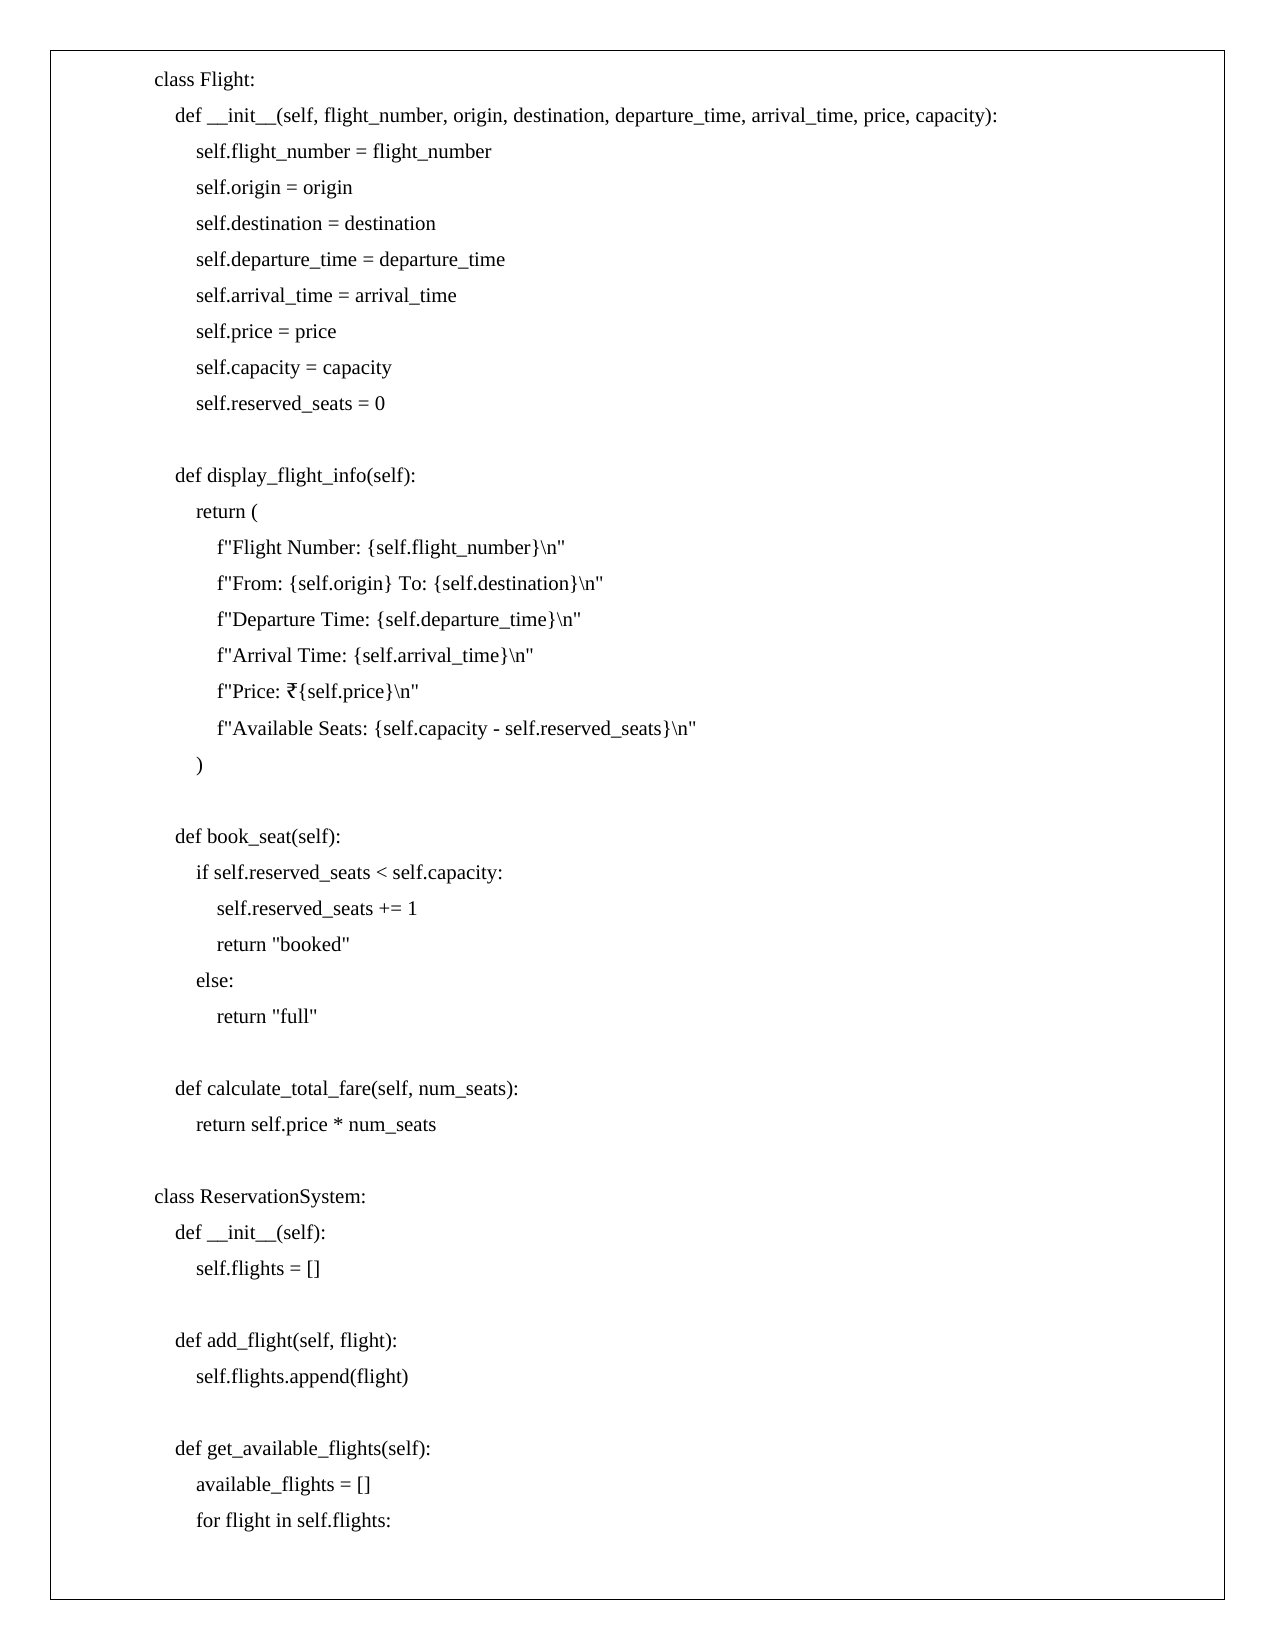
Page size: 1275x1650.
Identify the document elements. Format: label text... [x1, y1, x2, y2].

text ) [154, 751, 1138, 776]
text self.flight_number = flight_number [154, 139, 1138, 163]
text return "full" [154, 1004, 1138, 1028]
text f"Arrival Time: {self.arrival_time}\n" [154, 643, 1138, 667]
text if self.reserved_seats < self.capacity: [154, 859, 1138, 884]
text def add_flight(self, flight): [154, 1328, 1138, 1352]
text self.reserved_seats += 1 [154, 896, 1138, 920]
text f"From: {self.origin} To: {self.destination}\n" [154, 571, 1138, 595]
text else: [154, 968, 1138, 992]
text self.flights.append(flight) [154, 1364, 1138, 1388]
text self.capacity = capacity [154, 355, 1138, 379]
text self.origin = origin [154, 175, 1138, 199]
text def calculate_total_fare(self, num_seats): [154, 1076, 1138, 1100]
text f"Flight Number: {self.flight_number}\n" [154, 535, 1138, 559]
text def __init__(self): [154, 1220, 1138, 1244]
text f"Available Seats: {self.capacity - self.reserved_seats}\n" [154, 715, 1138, 739]
text self.destination = destination [154, 211, 1138, 235]
text def book_seat(self): [154, 823, 1138, 848]
text self.flights = [] [154, 1256, 1138, 1280]
text self.price = price [154, 319, 1138, 343]
text self.arrival_time = arrival_time [154, 283, 1138, 307]
text class Flight: [154, 67, 1138, 91]
text class ReservationSystem: [154, 1184, 1138, 1208]
text self.reserved_seats = 0 [154, 391, 1138, 415]
text for flight in self.flights: [154, 1508, 1138, 1532]
text f"Departure Time: {self.departure_time}\n" [154, 607, 1138, 631]
text def __init__(self, flight_number, origin, destination, departure_time, arrival_time, price, capacity): [154, 103, 1138, 127]
text return self.price * num_seats [154, 1112, 1138, 1136]
text return "booked" [154, 932, 1138, 956]
text return ( [154, 499, 1138, 523]
text self.departure_time = departure_time [154, 247, 1138, 271]
text f"Price: ₹{self.price}\n" [154, 679, 1138, 703]
text def get_available_flights(self): [154, 1436, 1138, 1460]
text available_flights = [] [154, 1472, 1138, 1496]
text def display_flight_info(self): [154, 463, 1138, 487]
